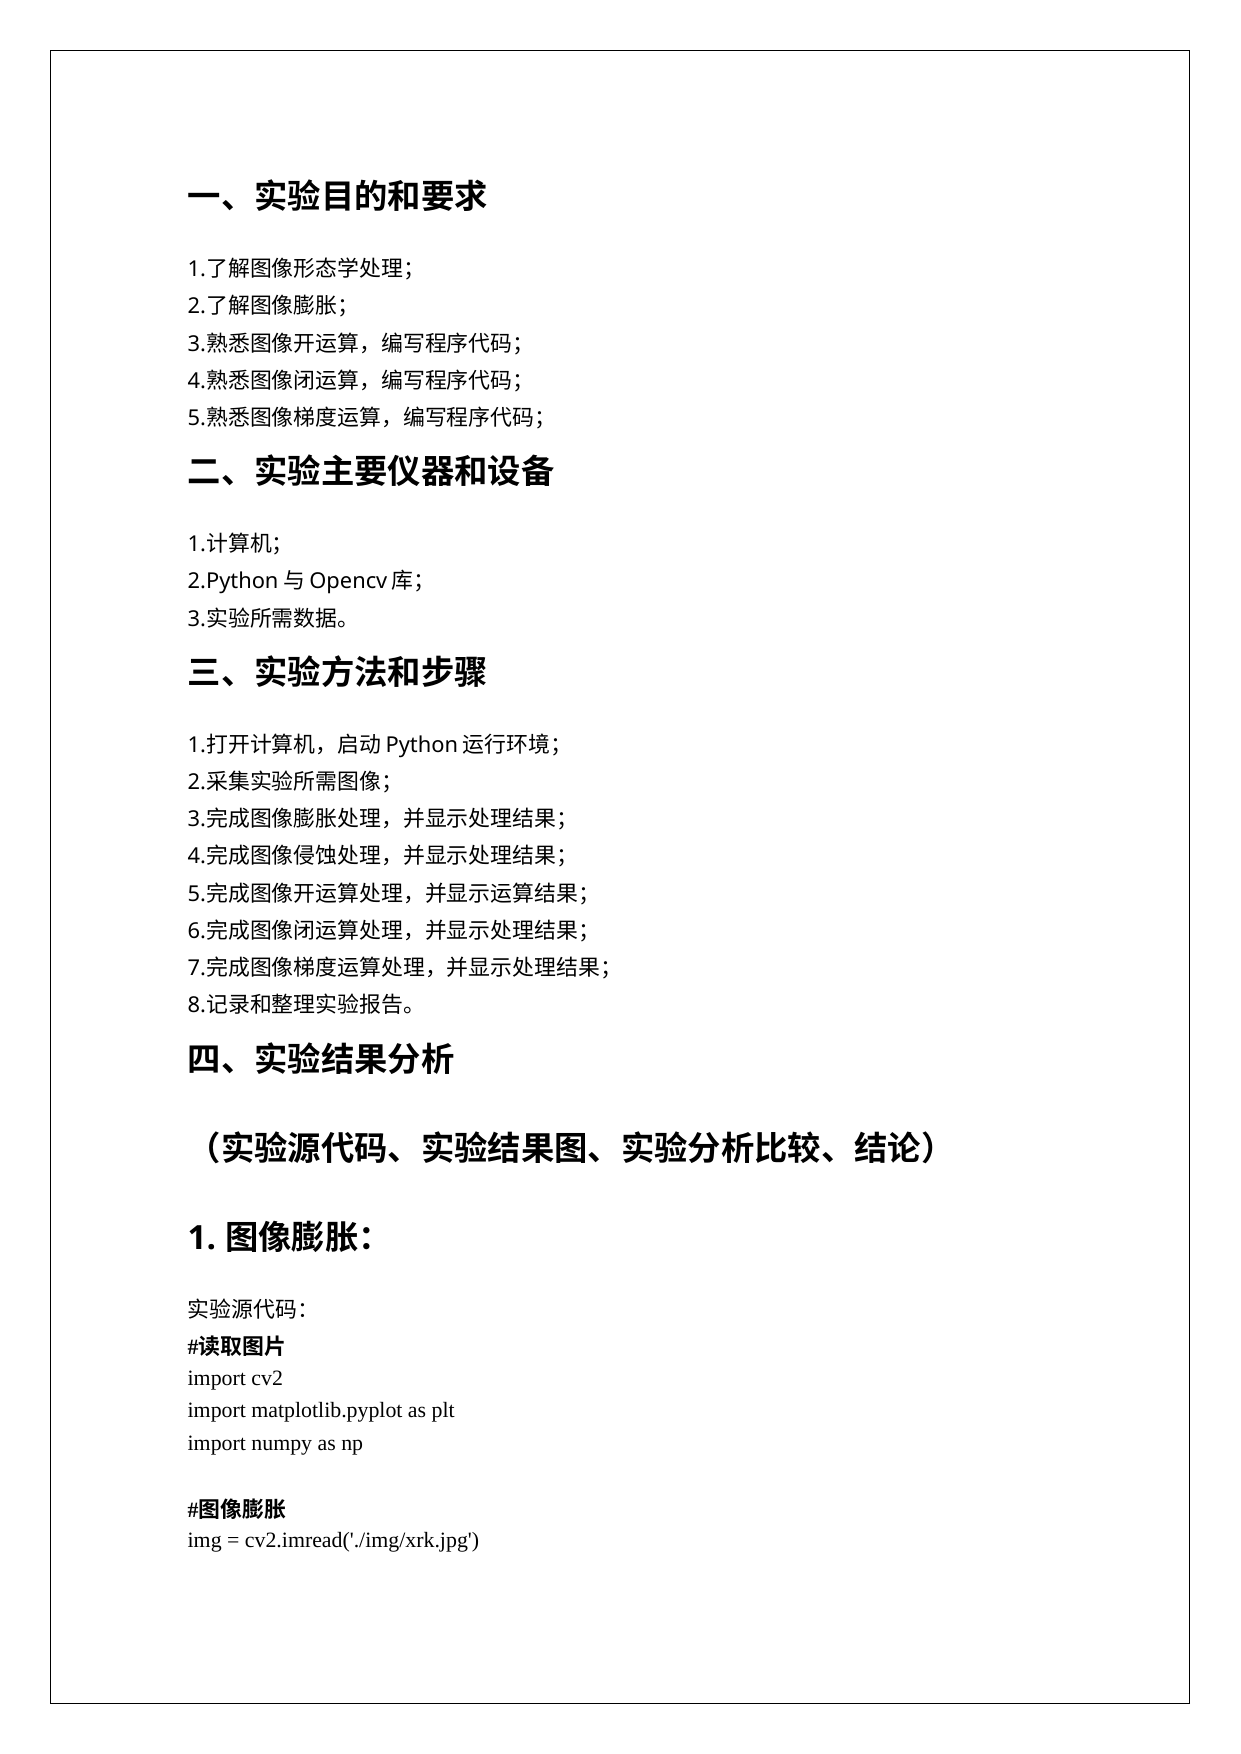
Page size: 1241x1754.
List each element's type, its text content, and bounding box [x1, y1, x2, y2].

text import matplotlib.pyplot as plt [187, 1394, 1053, 1426]
text 7.完成图像梯度运算处理，并显示处理结果； [187, 950, 1053, 982]
text 三、实验方法和步骤 [187, 638, 1053, 703]
text 3.完成图像膨胀处理，并显示处理结果； [187, 801, 1053, 833]
text 2.Python与Opencv库； [187, 563, 1053, 596]
text 4.完成图像侵蚀处理，并显示处理结果； [187, 838, 1053, 871]
text 实验源代码： [187, 1291, 1053, 1324]
text img = cv2.imread('./img/xrk.jpg') [187, 1524, 1053, 1556]
text 4.熟悉图像闭运算，编写程序代码； [187, 363, 1053, 395]
text 一、实验目的和要求 [187, 162, 1053, 227]
text #读取图片 [187, 1329, 1053, 1361]
text 1. 图像膨胀： [187, 1202, 1053, 1267]
text 1.计算机； [187, 526, 1053, 558]
text import numpy as np [187, 1426, 1053, 1459]
text 2.采集实验所需图像； [187, 764, 1053, 796]
text import cv2 [187, 1361, 1053, 1394]
text 5.完成图像开运算处理，并显示运算结果； [187, 875, 1053, 908]
text 1.了解图像形态学处理； [187, 251, 1053, 283]
text 四、实验结果分析 [187, 1024, 1053, 1089]
text 1.打开计算机，启动Python运行环境； [187, 727, 1053, 759]
text 3.实验所需数据。 [187, 600, 1053, 633]
text 8.记录和整理实验报告。 [187, 987, 1053, 1019]
text 3.熟悉图像开运算，编写程序代码； [187, 325, 1053, 358]
text 5.熟悉图像梯度运算，编写程序代码； [187, 400, 1053, 432]
text 二、实验主要仪器和设备 [187, 437, 1053, 502]
text 6.完成图像闭运算处理，并显示处理结果； [187, 913, 1053, 945]
text 2.了解图像膨胀； [187, 288, 1053, 321]
text （实验源代码、实验结果图、实验分析比较、结论） [187, 1113, 1053, 1178]
text #图像膨胀 [187, 1491, 1053, 1524]
